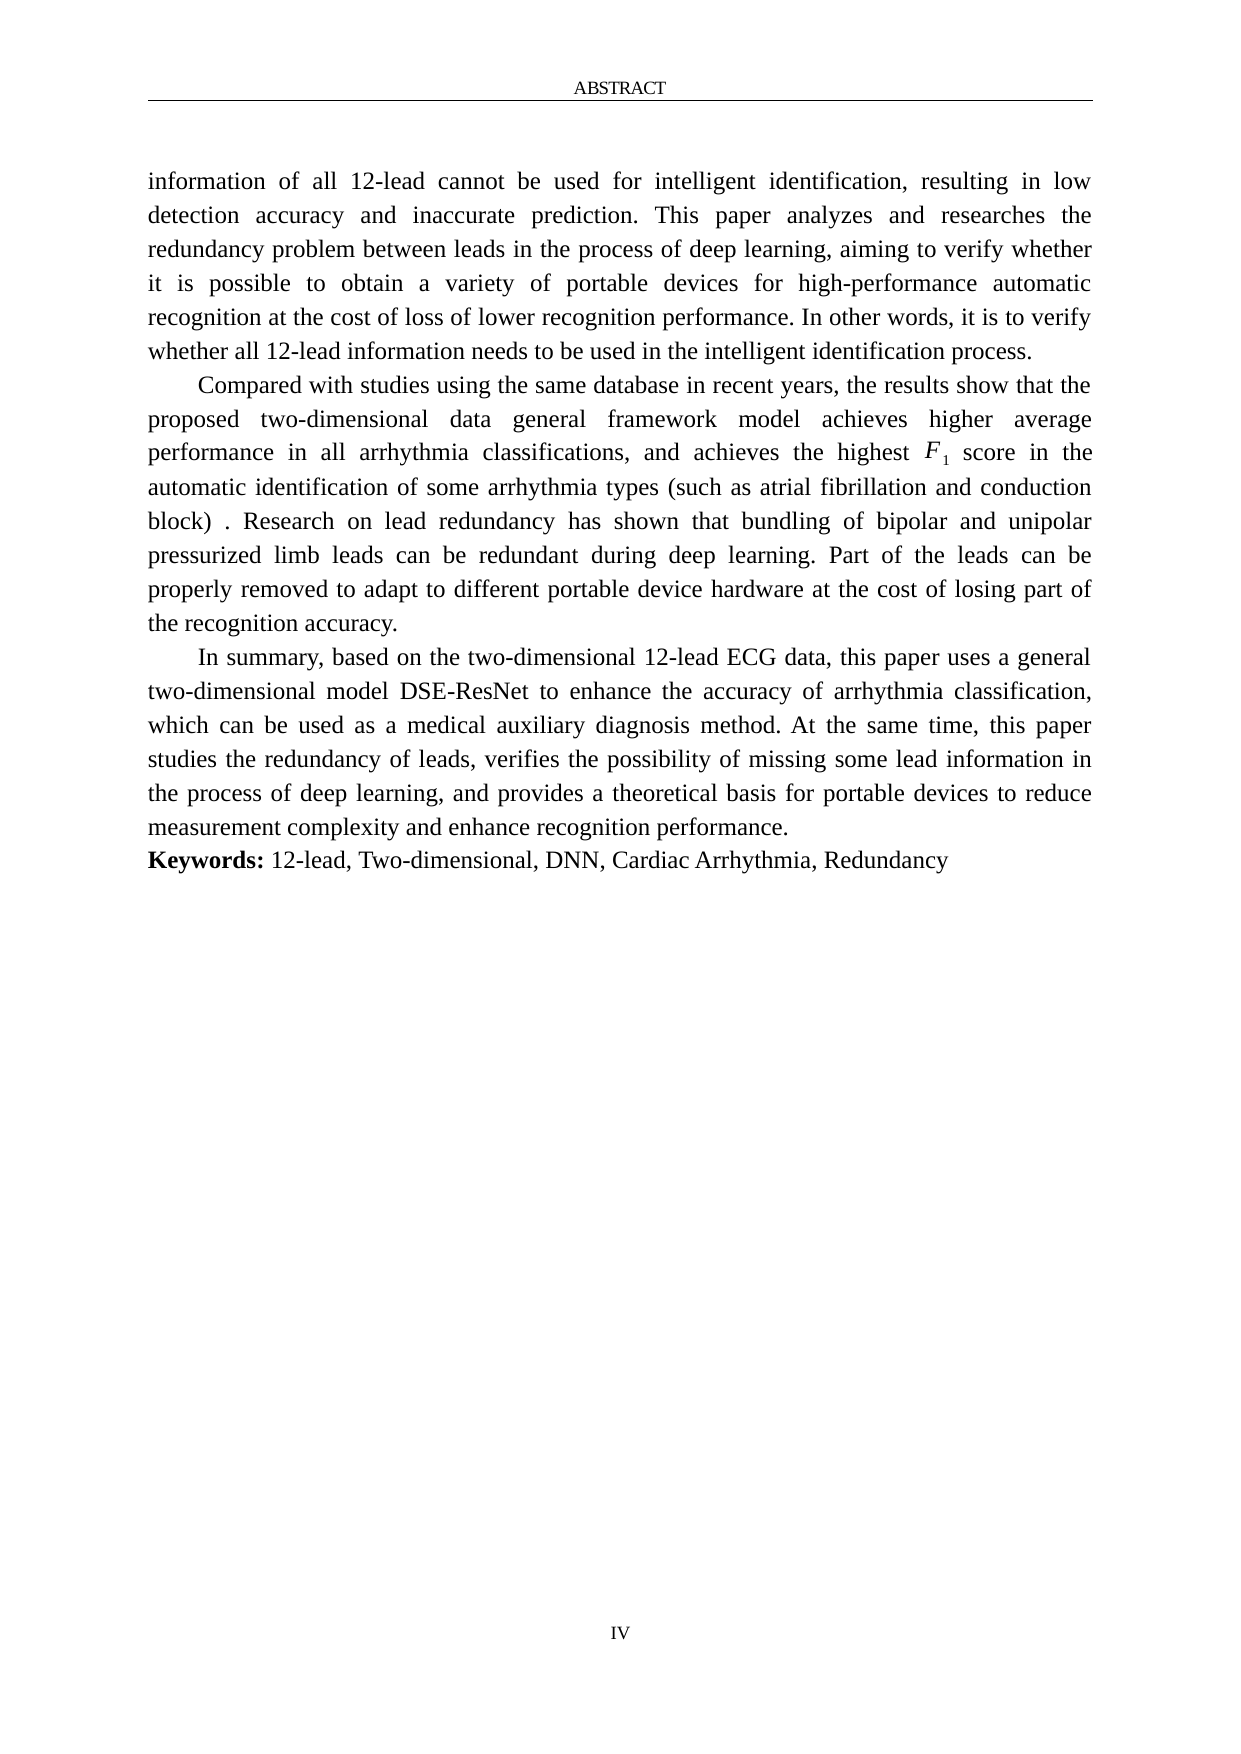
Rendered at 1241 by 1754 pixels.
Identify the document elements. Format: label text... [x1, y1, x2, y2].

text Keywords: 12-lead, Two-dimensional, DNN, Cardiac Arrhythmia, Redundancy [148, 843, 1093, 877]
text In summary, based on the two-dimensional 12-lead ECG data, this paper uses a general two-dimensional model DSE-ResNet to enhance the accuracy of arrhythmia classification, which can be used as a medical auxiliary diagnosis method. At the same time, this paper studies the redundancy of leads, verifies the possibility of missing some lead information in the process of deep learning, and provides a theoretical basis for portable devices to reduce measurement complexity and enhance recognition performance. [148, 639, 1093, 843]
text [148, 164, 1093, 368]
text Compared with studies using the same database in recent years, the results show that the proposed two-dimensional data general framework model achieves higher average performance in all arrhythmia classifications, and achieves the highest score in the automatic identification of some arrhythmia types (such as atrial fibrillation and conduction block) . Research on lead redundancy has shown that bundling of bipolar and unipolar pressurized limb leads can be redundant during deep learning. Part of the leads can be properly removed to adapt to different portable device hardware at the cost of losing part of the recognition accuracy. [148, 368, 1093, 639]
